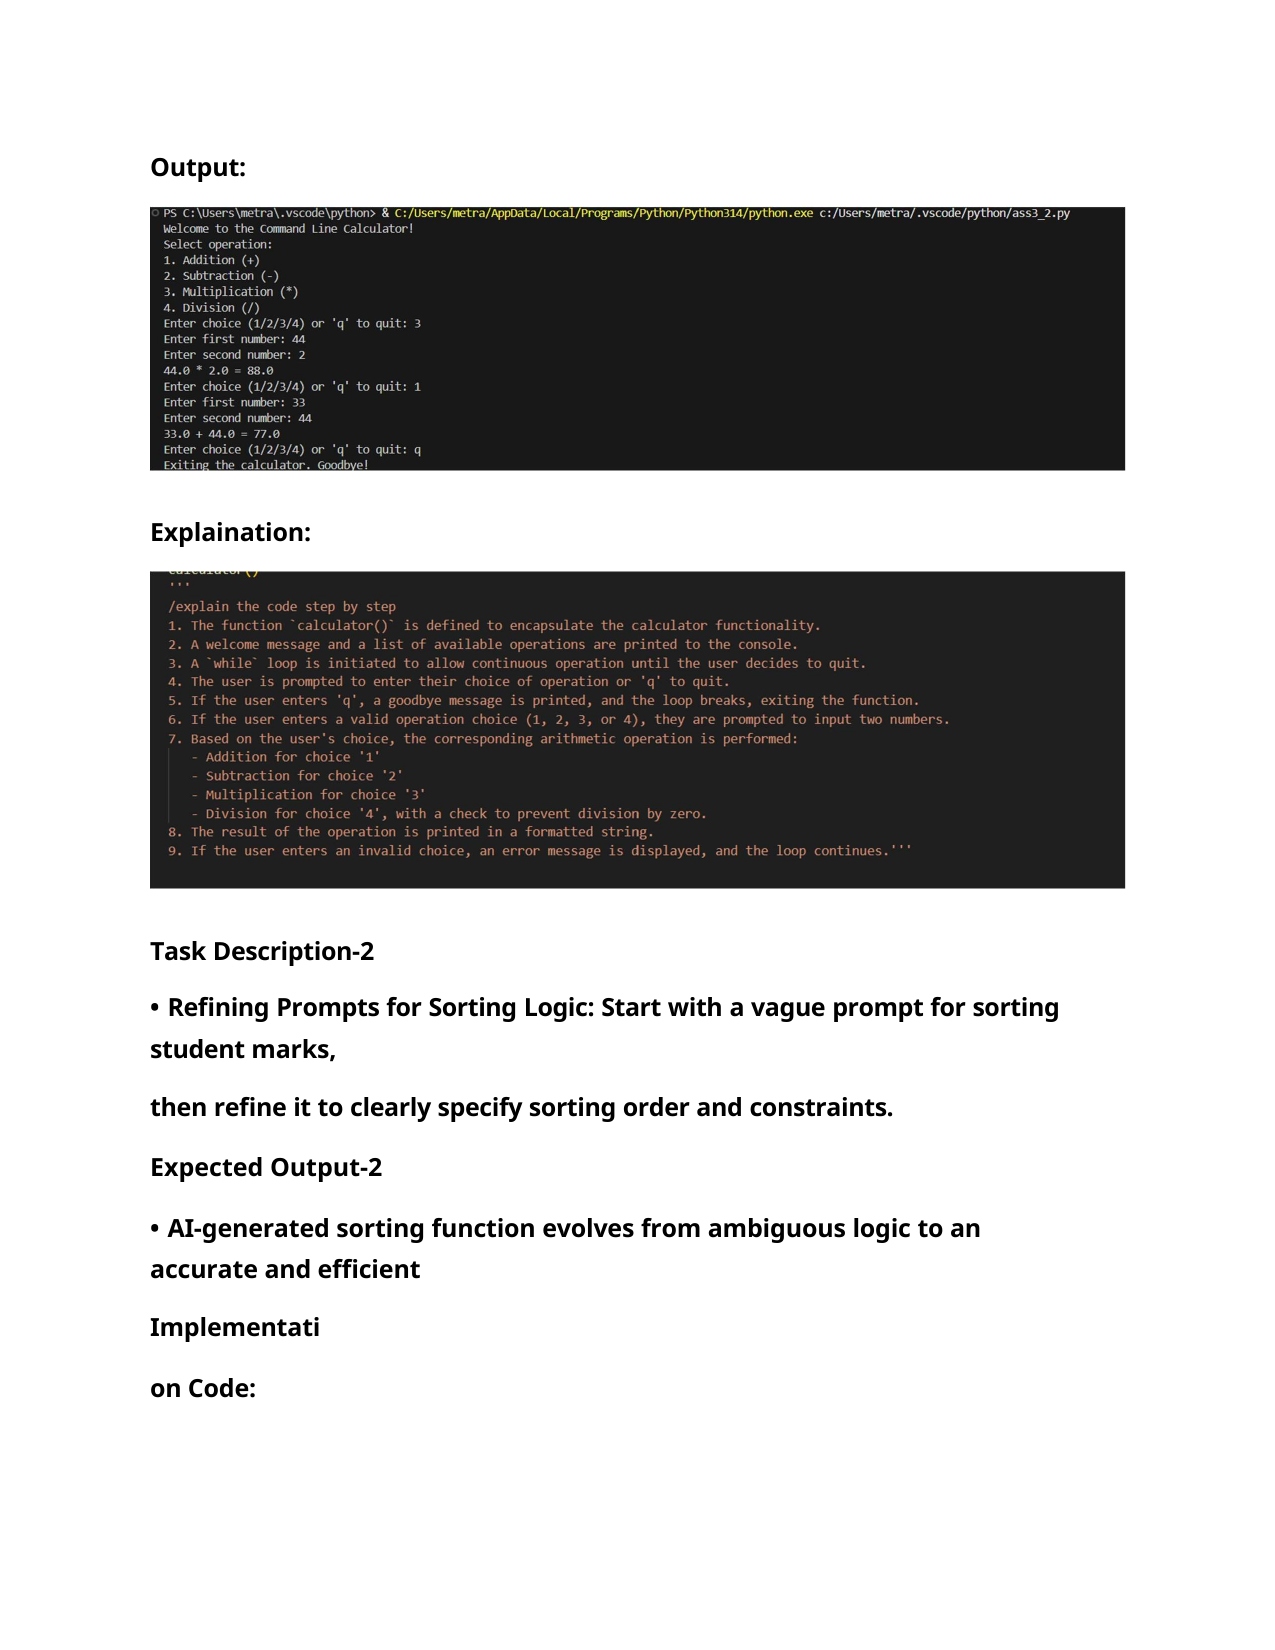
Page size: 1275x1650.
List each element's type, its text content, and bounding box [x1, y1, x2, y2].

list AI-generated sorting function evolves from ambiguous logic to an accurate and efficient [150, 1211, 1053, 1286]
picture [149, 206, 1126, 471]
list Refining Prompts for Sorting Logic: Start with a vague prompt for sorting student marks, [150, 990, 1067, 1065]
text Task Description-2 [150, 933, 1162, 967]
text then refine it to clearly specify sorting order and constraints. Expected Output-2 [150, 1089, 934, 1184]
text Output: [150, 150, 1162, 184]
text Explaination: [150, 514, 1162, 548]
picture [149, 571, 1126, 889]
text Implementation Code: [150, 1310, 334, 1404]
